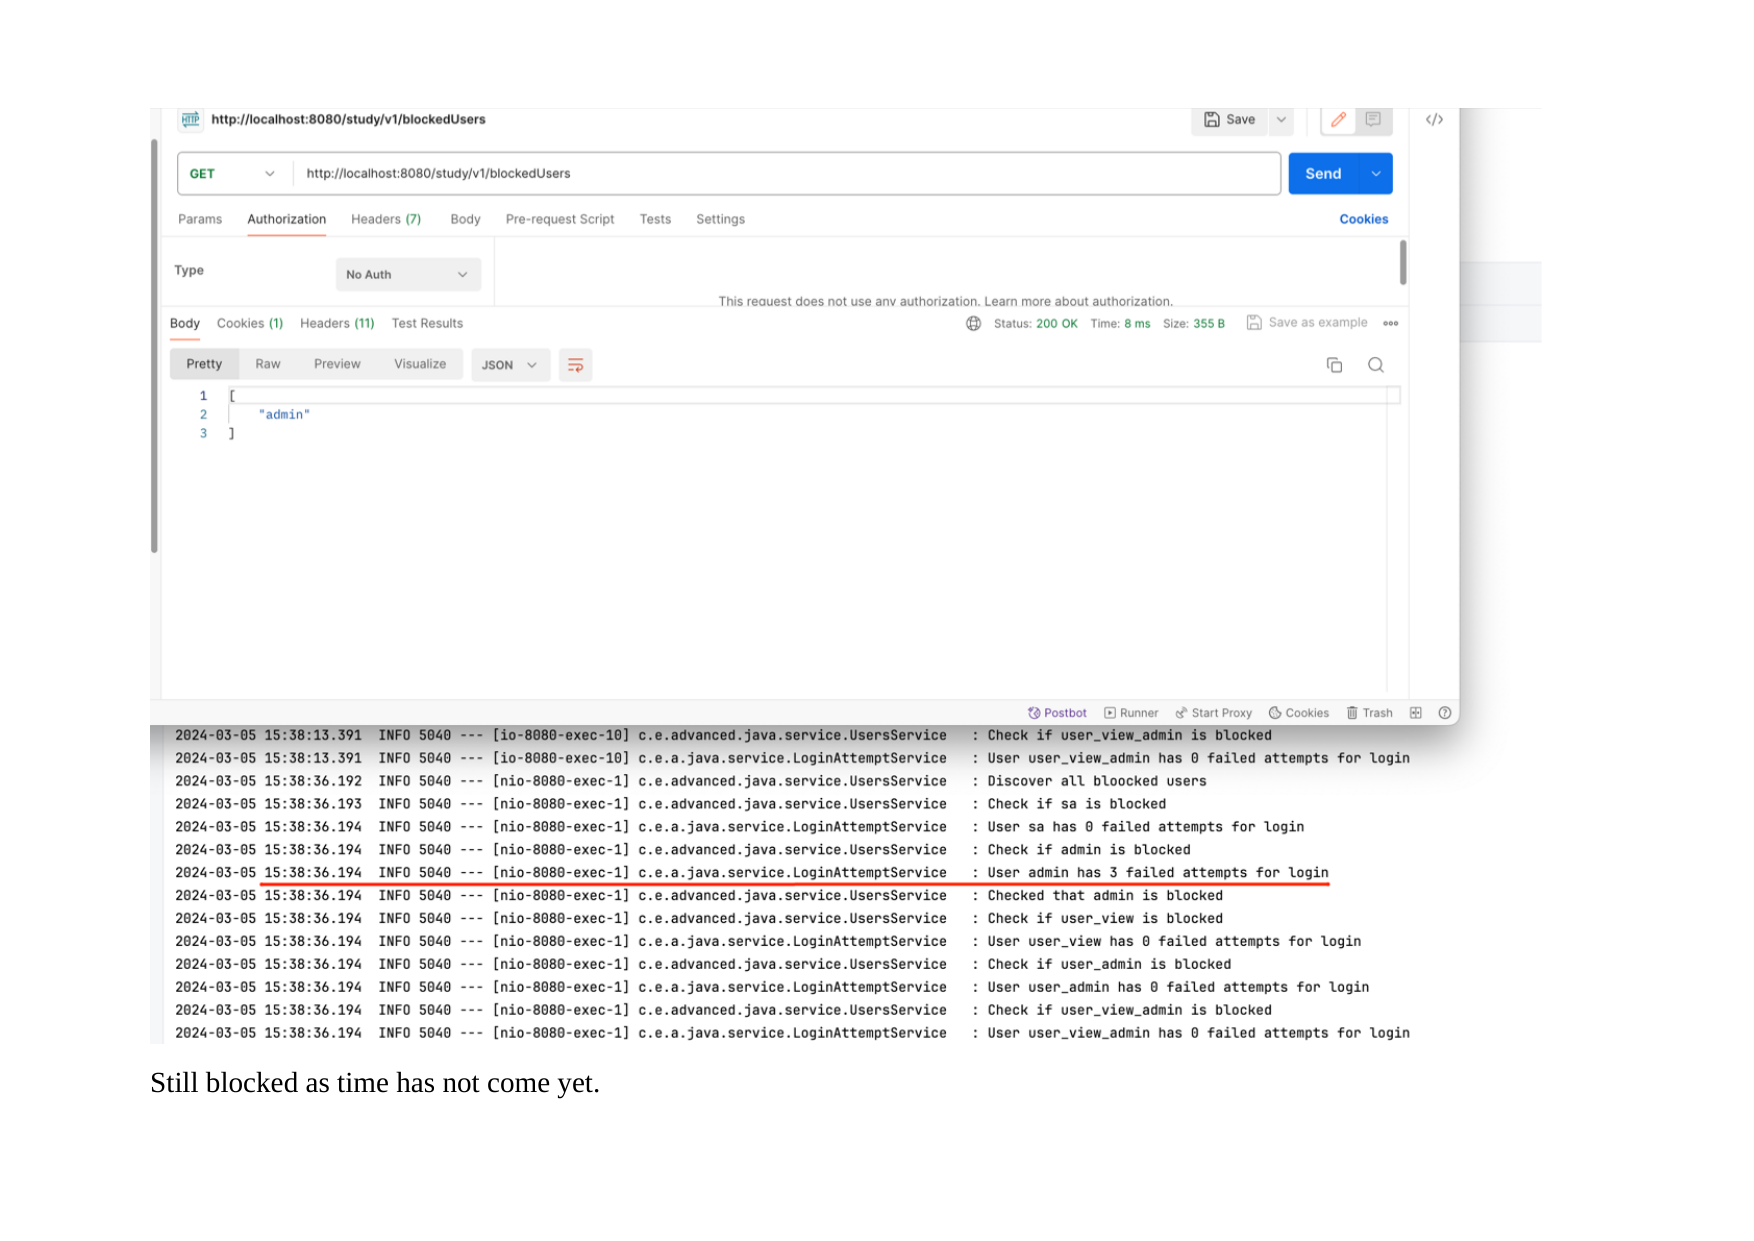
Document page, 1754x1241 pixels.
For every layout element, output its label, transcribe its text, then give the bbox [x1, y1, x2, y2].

picture [150, 107, 1542, 1044]
text Still blocked as time has not come yet. [150, 1065, 1700, 1098]
